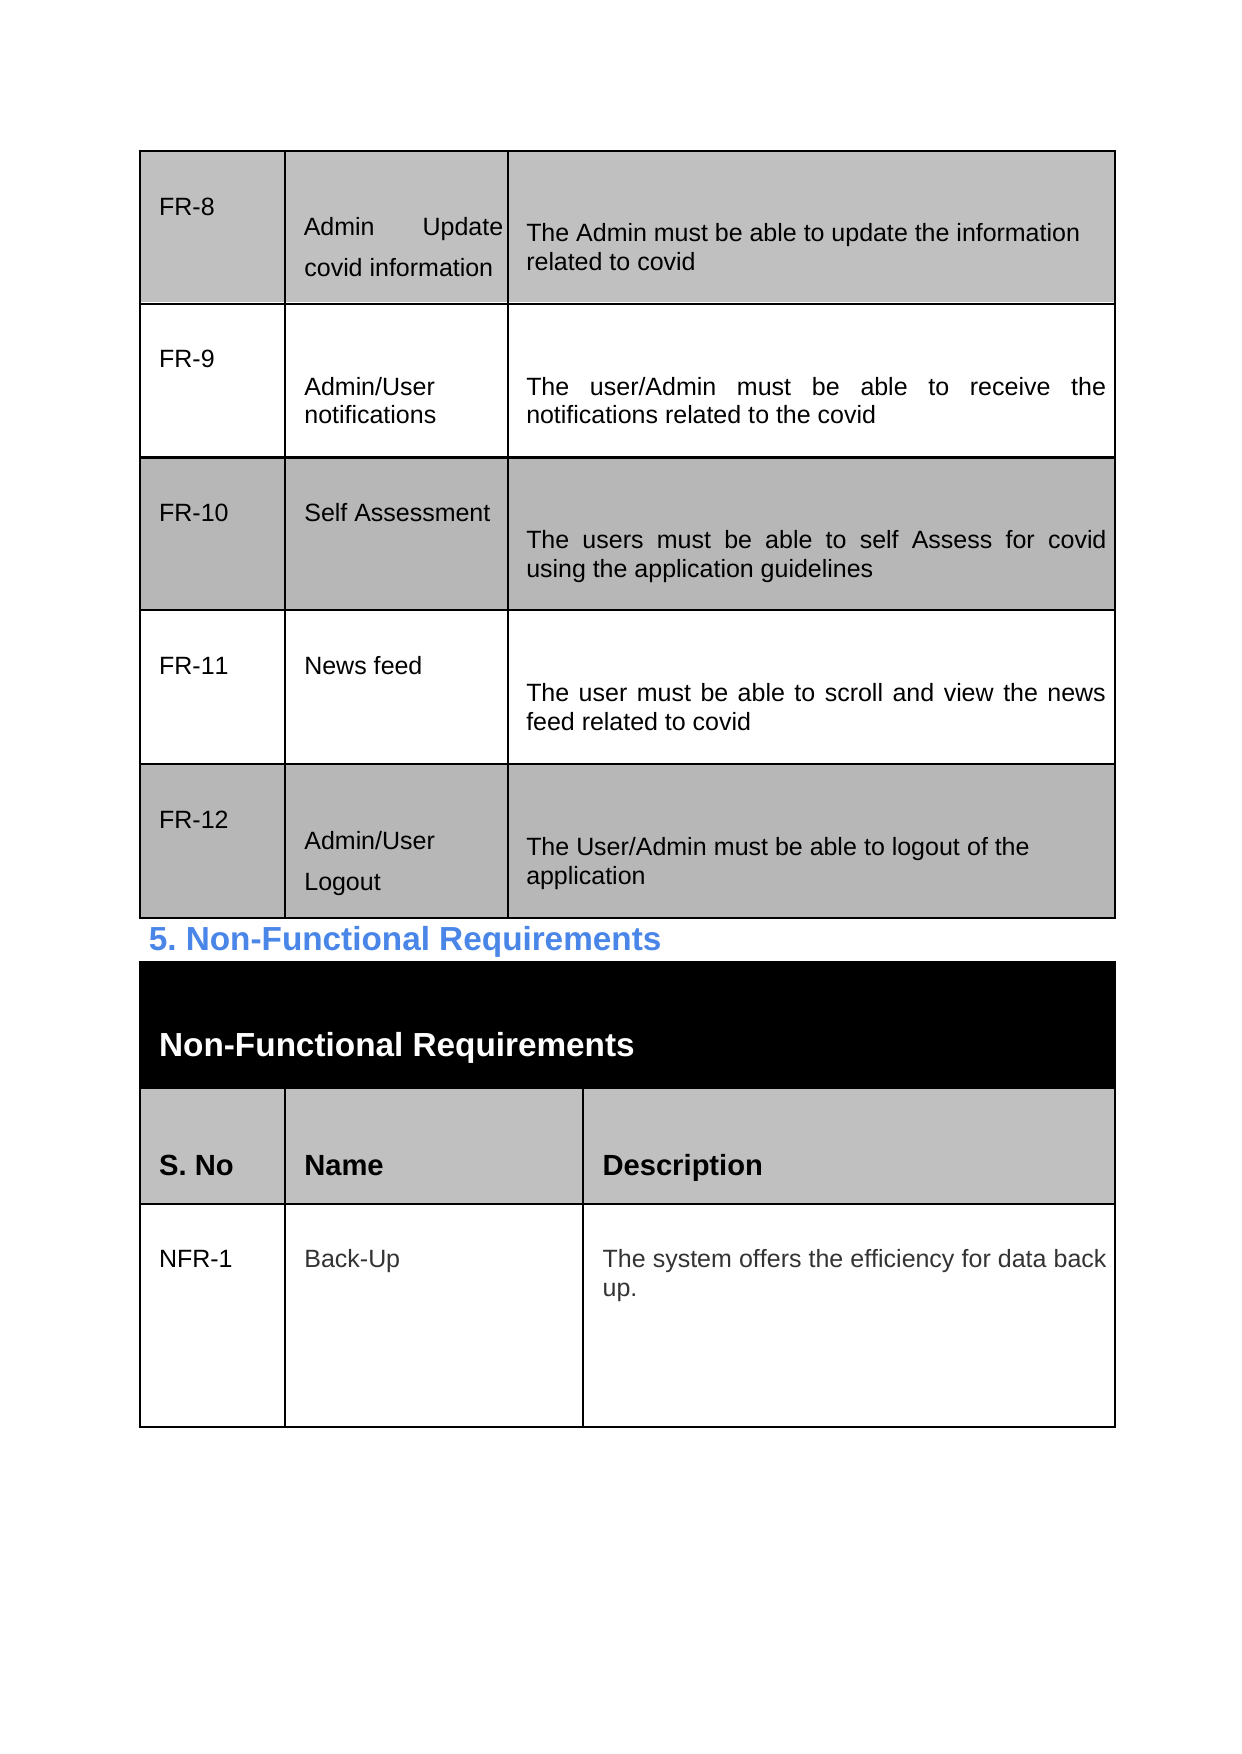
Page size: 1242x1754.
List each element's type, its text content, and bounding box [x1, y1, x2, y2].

table_header Non-Functional Requirements [141, 964, 1114, 1086]
table_cell FR-9 [141, 305, 284, 456]
table_cell The user must be able to scroll and view the news feed related to covid [509, 611, 1114, 763]
table_cell The system offers the efficiency for data back up. [584, 1205, 1114, 1426]
table_cell Name [286, 1089, 582, 1203]
table_cell Back-Up [286, 1205, 582, 1426]
table_cell FR-11 [141, 611, 284, 763]
table_header The Admin must be able to update the information related to covid [509, 152, 1114, 302]
table_cell FR-10 [141, 459, 284, 609]
table_cell The user/Admin must be able to receive the notifications related to the covid [509, 305, 1114, 456]
list Non-Functional Requirements [148, 919, 1090, 958]
table_cell Self Assessment [286, 459, 507, 609]
table_header FR-8 [141, 152, 284, 302]
table_cell S. No [141, 1089, 284, 1203]
table_cell NFR-1 [141, 1205, 284, 1426]
table_cell Admin/User Logout [286, 765, 507, 917]
table_cell News feed [286, 611, 507, 763]
table_cell The User/Admin must be able to logout of the application [509, 765, 1114, 917]
table_cell Description [584, 1089, 1114, 1203]
table_header Admin Update covid information [286, 152, 507, 302]
table_cell Admin/User notifications [286, 305, 507, 456]
table_cell The users must be able to self Assess for covid using the application guidelines [509, 459, 1114, 609]
table_cell FR-12 [141, 765, 284, 917]
